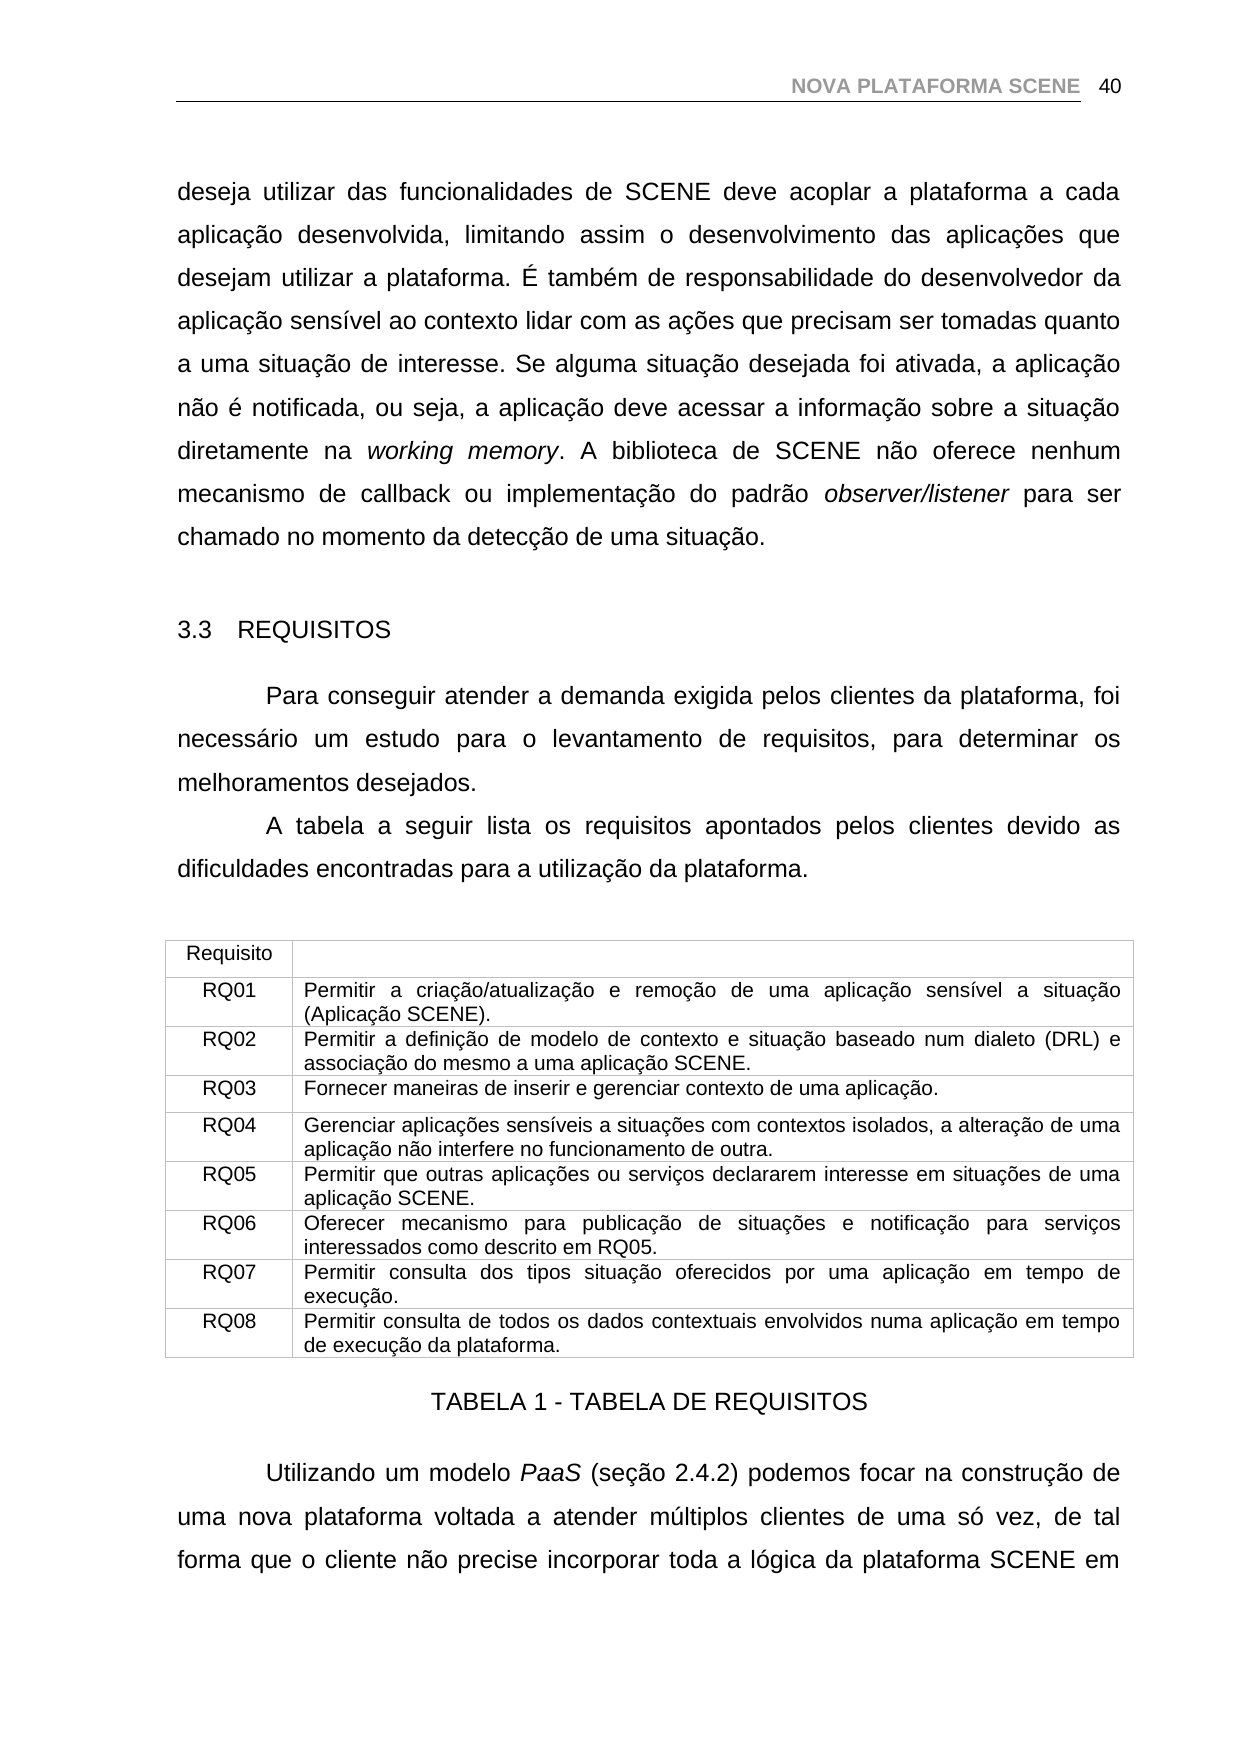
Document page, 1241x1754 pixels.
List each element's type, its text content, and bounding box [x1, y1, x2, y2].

subtitle requisitos [177, 615, 1122, 644]
table_cell Permitir que outras aplicações ou serviços declararem interesse em situações de uma aplicação SCENE. [293, 1162, 1133, 1210]
table_cell RQ02 [166, 1027, 292, 1075]
table_cell RQ01 [166, 978, 292, 1026]
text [177, 177, 1122, 551]
text Tabela 1 - Tabela de Requisitos [177, 1387, 1122, 1415]
table_cell Fornecer maneiras de inserir e gerenciar contexto de uma aplicação. [293, 1076, 1133, 1112]
table_cell RQ03 [166, 1076, 292, 1112]
table_cell Oferecer mecanismo para publicação de situações e notificação para serviços interessados como descrito em RQ05. [293, 1211, 1133, 1259]
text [177, 1458, 1122, 1573]
text A tabela a seguir lista os requisitos apontados pelos clientes devido as dificuldades encontradas para a utilização da plataforma. [177, 811, 1122, 883]
table_cell Gerenciar aplicações sensíveis a situações com contextos isolados, a alteração de uma aplicação não interfere no funcionamento de outra. [293, 1113, 1133, 1161]
table_cell Permitir a definição de modelo de contexto e situação baseado num dialeto (DRL) e associação do mesmo a uma aplicação SCENE. [293, 1027, 1133, 1075]
table_cell RQ06 [166, 1211, 292, 1259]
table_header [293, 941, 1133, 977]
table_header Requisito [166, 941, 292, 977]
table_cell RQ08 [166, 1309, 292, 1357]
table_cell RQ04 [166, 1113, 292, 1161]
table_cell RQ05 [166, 1162, 292, 1210]
table_cell Permitir consulta dos tipos situação oferecidos por uma aplicação em tempo de execução. [293, 1260, 1133, 1308]
text Para conseguir atender a demanda exigida pelos clientes da plataforma, foi necessário um estudo para o levantamento de requisitos, para determinar os melhoramentos desejados. [177, 681, 1122, 796]
table_cell RQ07 [166, 1260, 292, 1308]
table_cell Permitir a criação/atualização e remoção de uma aplicação sensível a situação (Aplicação SCENE). [293, 978, 1133, 1026]
table_cell Permitir consulta de todos os dados contextuais envolvidos numa aplicação em tempo de execução da plataforma. [293, 1309, 1133, 1357]
